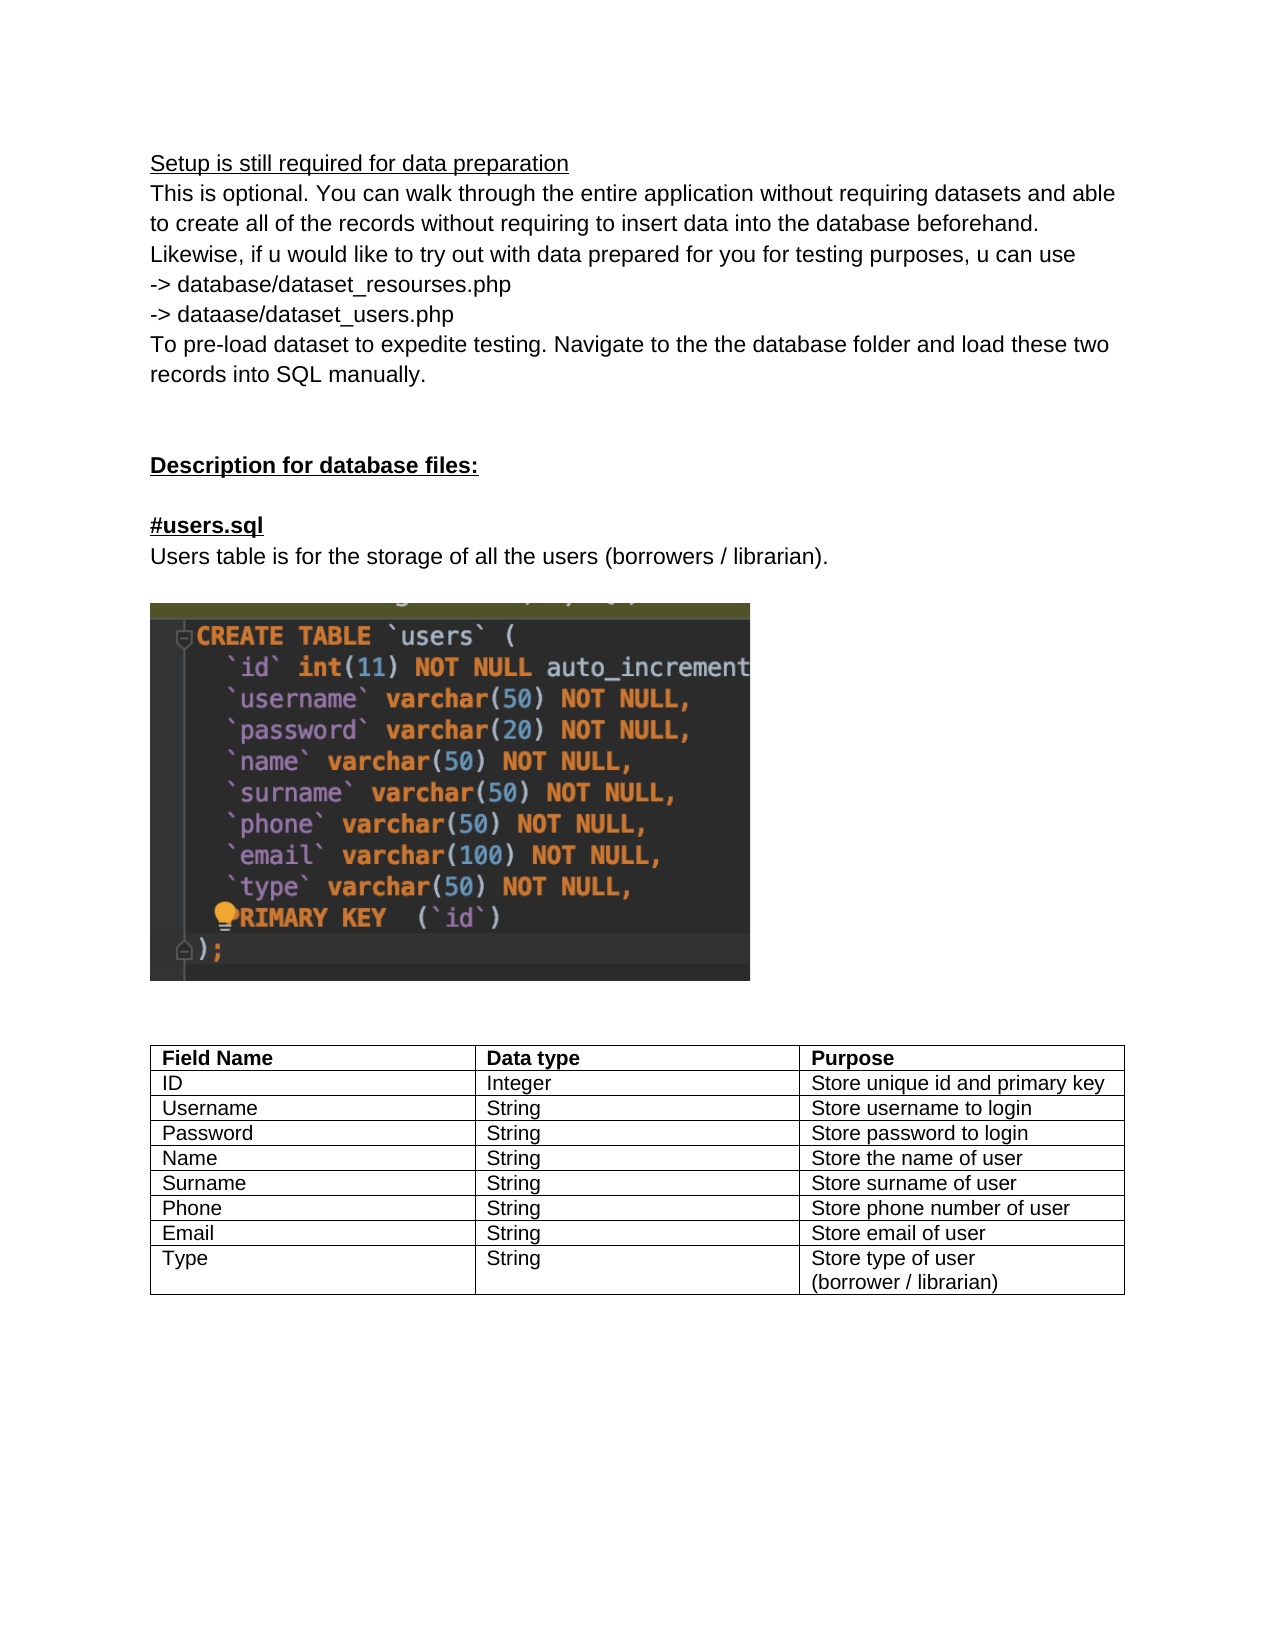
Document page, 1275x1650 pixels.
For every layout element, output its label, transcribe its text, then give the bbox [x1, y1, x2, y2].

table_cell Store the name of user [800, 1146, 1124, 1169]
table_cell String [476, 1121, 799, 1144]
table_cell Type [151, 1246, 475, 1293]
table_cell Username [151, 1096, 475, 1119]
table_cell String [476, 1221, 799, 1244]
text #users.sql [150, 512, 1125, 539]
table_cell Name [151, 1146, 475, 1169]
text This is optional. You can walk through the entire application without requiring datasets and able to create all of the records without requiring to insert data into the database beforehand. Likewise, if u would like to try out with data prepared for you for testing purposes, u can use -> database/dataset_resourses.php [150, 180, 1125, 297]
table_cell Store username to login [800, 1096, 1124, 1119]
table_cell Email [151, 1221, 475, 1244]
table_cell Store email of user [800, 1221, 1124, 1244]
text Description for database files: [150, 452, 1125, 478]
table_cell Phone [151, 1196, 475, 1219]
table_cell Surname [151, 1171, 475, 1194]
picture [150, 603, 750, 981]
text Setup is still required for data preparation [150, 150, 1125, 176]
table_cell Store type of user (borrower / librarian) [800, 1246, 1124, 1293]
table_cell Store password to login [800, 1121, 1124, 1144]
table_cell String [476, 1146, 799, 1169]
table_cell String [476, 1096, 799, 1119]
table_cell Store unique id and primary key [800, 1071, 1124, 1094]
table_cell String [476, 1246, 799, 1293]
text To pre-load dataset to expedite testing. Navigate to the the database folder and load these two records into SQL manually. [150, 331, 1125, 388]
text Users table is for the storage of all the users (borrowers / librarian). [150, 543, 1125, 569]
table_header Purpose [800, 1046, 1124, 1069]
table_cell ID [151, 1071, 475, 1094]
table_header Data type [476, 1046, 799, 1069]
text -> dataase/dataset_users.php [150, 301, 1125, 327]
table_cell Password [151, 1121, 475, 1144]
table_cell Integer [476, 1071, 799, 1094]
table_cell Store surname of user [800, 1171, 1124, 1194]
table_header Field Name [151, 1046, 475, 1069]
table_cell String [476, 1171, 799, 1194]
table_cell String [476, 1196, 799, 1219]
table_cell Store phone number of user [800, 1196, 1124, 1219]
